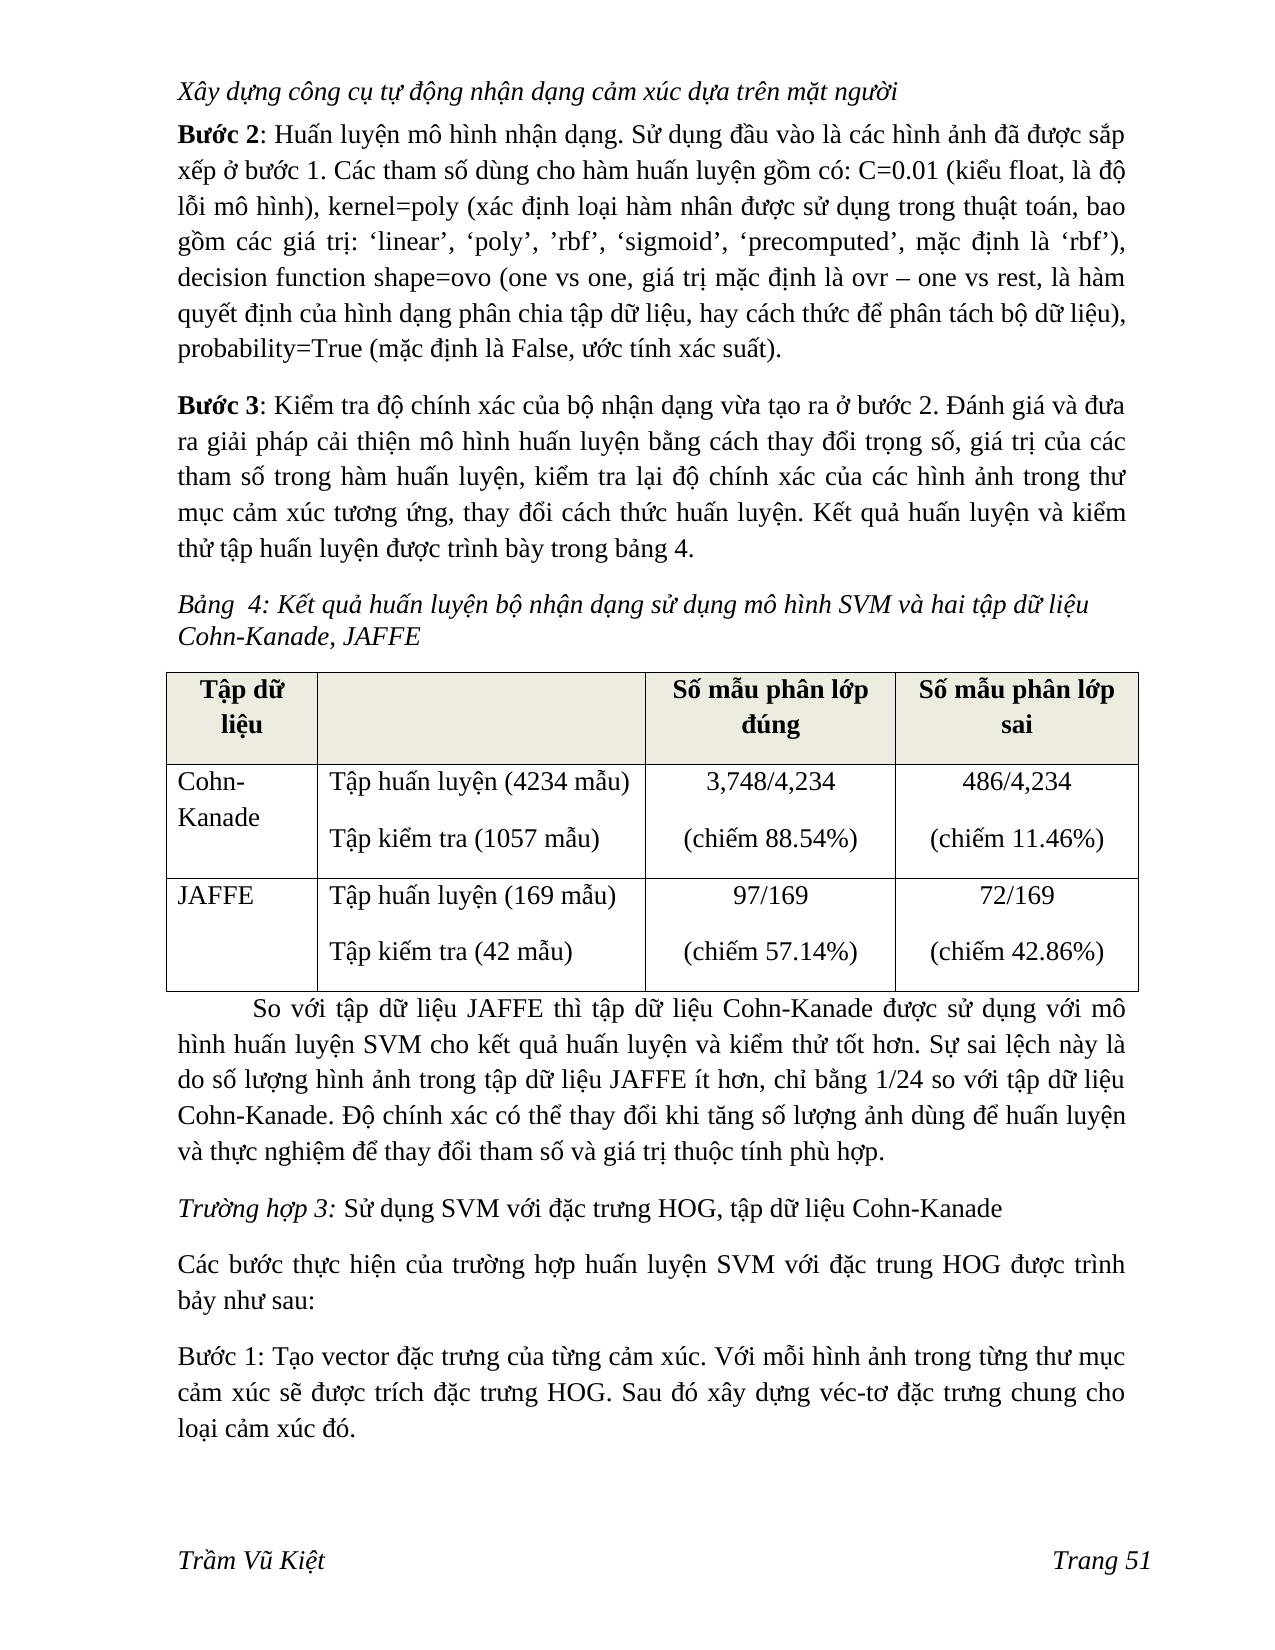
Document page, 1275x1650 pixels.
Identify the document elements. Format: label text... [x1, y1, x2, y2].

text Các bước thực hiện của trường hợp huấn luyện SVM với đặc trung HOG được trình bảy như sau: [177, 1248, 1127, 1315]
table_cell Tập huấn luyện (169 mẫu) Tập kiếm tra (42 mẫu) [318, 879, 645, 991]
table_cell 486/4,234 (chiếm 11.46%) [896, 765, 1138, 878]
table_cell JAFFE [167, 879, 317, 991]
text Bước 1: Tạo vector đặc trưng của từng cảm xúc. Với mỗi hình ảnh trong từng thư mục cảm xúc sẽ được trích đặc trưng HOG. Sau đó xây dựng véc-tơ đặc trưng chung cho loại cảm xúc đó. [177, 1341, 1127, 1443]
table_cell Cohn-Kanade [167, 765, 317, 878]
table_cell 97/169 (chiếm 57.14%) [646, 879, 895, 991]
text So với tập dữ liệu JAFFE thì tập dữ liệu Cohn-Kanade được sử dụng với mô hình huấn luyện SVM cho kết quả huấn luyện và kiểm thử tốt hơn. Sự sai lệch này là do số lượng hình ảnh trong tập dữ liệu JAFFE ít hơn, chỉ bằng 1/24 so với tập dữ liệu Cohn-Kanade. Độ chính xác có thể thay đổi khi tăng số lượng ảnh dùng để huấn luyện và thực nghiệm để thay đổi tham số và giá trị thuộc tính phù hợp. [177, 992, 1127, 1166]
table_cell 72/169 (chiếm 42.86%) [896, 879, 1138, 991]
text Bước 2: Huấn luyện mô hình nhận dạng. Sử dụng đầu vào là các hình ảnh đã được sắp xếp ở bước 1. Các tham số dùng cho hàm huấn luyện gồm có: C=0.01 (kiểu float, là độ lỗi mô hình), kernel=poly (xác định loại hàm nhân được sử dụng trong thuật toán, bao gồm các giá trị: ‘linear’, ‘poly’, ’rbf’, ‘sigmoid’, ‘precomputed’, mặc định là ‘rbf’), decision function shape=ovo (one vs one, giá trị mặc định là ovr – one vs rest, là hàm quyết định của hình dạng phân chia tập dữ liệu, hay cách thức để phân tách bộ dữ liệu), probability=True (mặc định là False, ước tính xác suất). [177, 118, 1127, 364]
table_header Tập dữ liệu [167, 673, 317, 764]
table_header [318, 673, 645, 764]
table_header Số mẫu phân lớp sai [896, 673, 1138, 764]
table_header Số mẫu phân lớp đúng [646, 673, 895, 764]
table_cell Tập huấn luyện (4234 mẫu) Tập kiểm tra (1057 mẫu) [318, 765, 645, 878]
text Trường hợp 3: Sử dụng SVM với đặc trưng HOG, tập dữ liệu Cohn-Kanade [177, 1192, 1127, 1223]
table_cell 3,748/4,234 (chiếm 88.54%) [646, 765, 895, 878]
text Bảng 4: Kết quả huấn luyện bộ nhận dạng sử dụng mô hình SVM và hai tập dữ liệu Cohn-Kanade, JAFFE [177, 588, 1127, 651]
text Bước 3: Kiểm tra độ chính xác của bộ nhận dạng vừa tạo ra ở bước 2. Đánh giá và đưa ra giải pháp cải thiện mô hình huấn luyện bằng cách thay đổi trọng số, giá trị của các tham số trong hàm huấn luyện, kiểm tra lại độ chính xác của các hình ảnh trong thư mục cảm xúc tương ứng, thay đổi cách thức huấn luyện. Kết quả huấn luyện và kiểm thử tập huấn luyện được trình bày trong bảng 4. [177, 389, 1127, 563]
